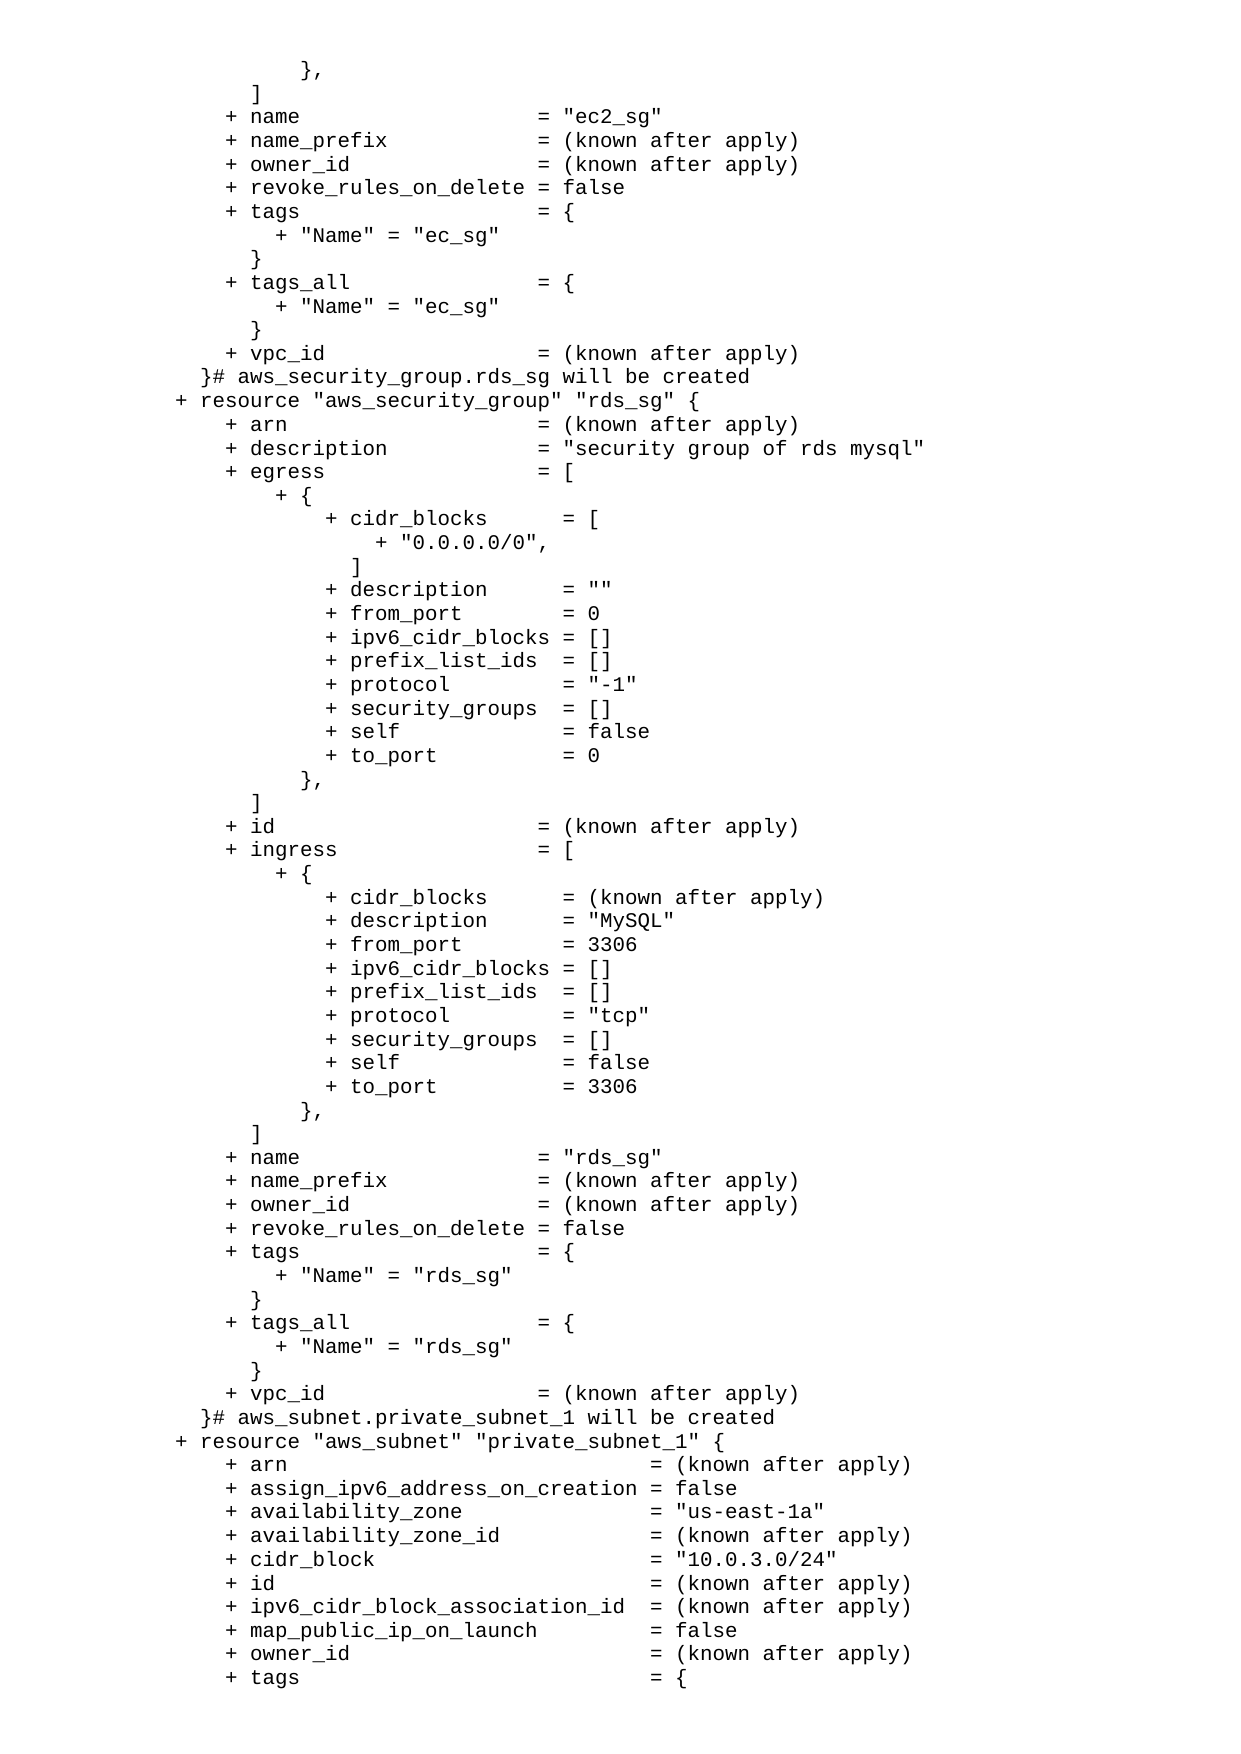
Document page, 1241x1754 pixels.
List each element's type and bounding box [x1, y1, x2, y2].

text [150, 59, 1090, 1691]
